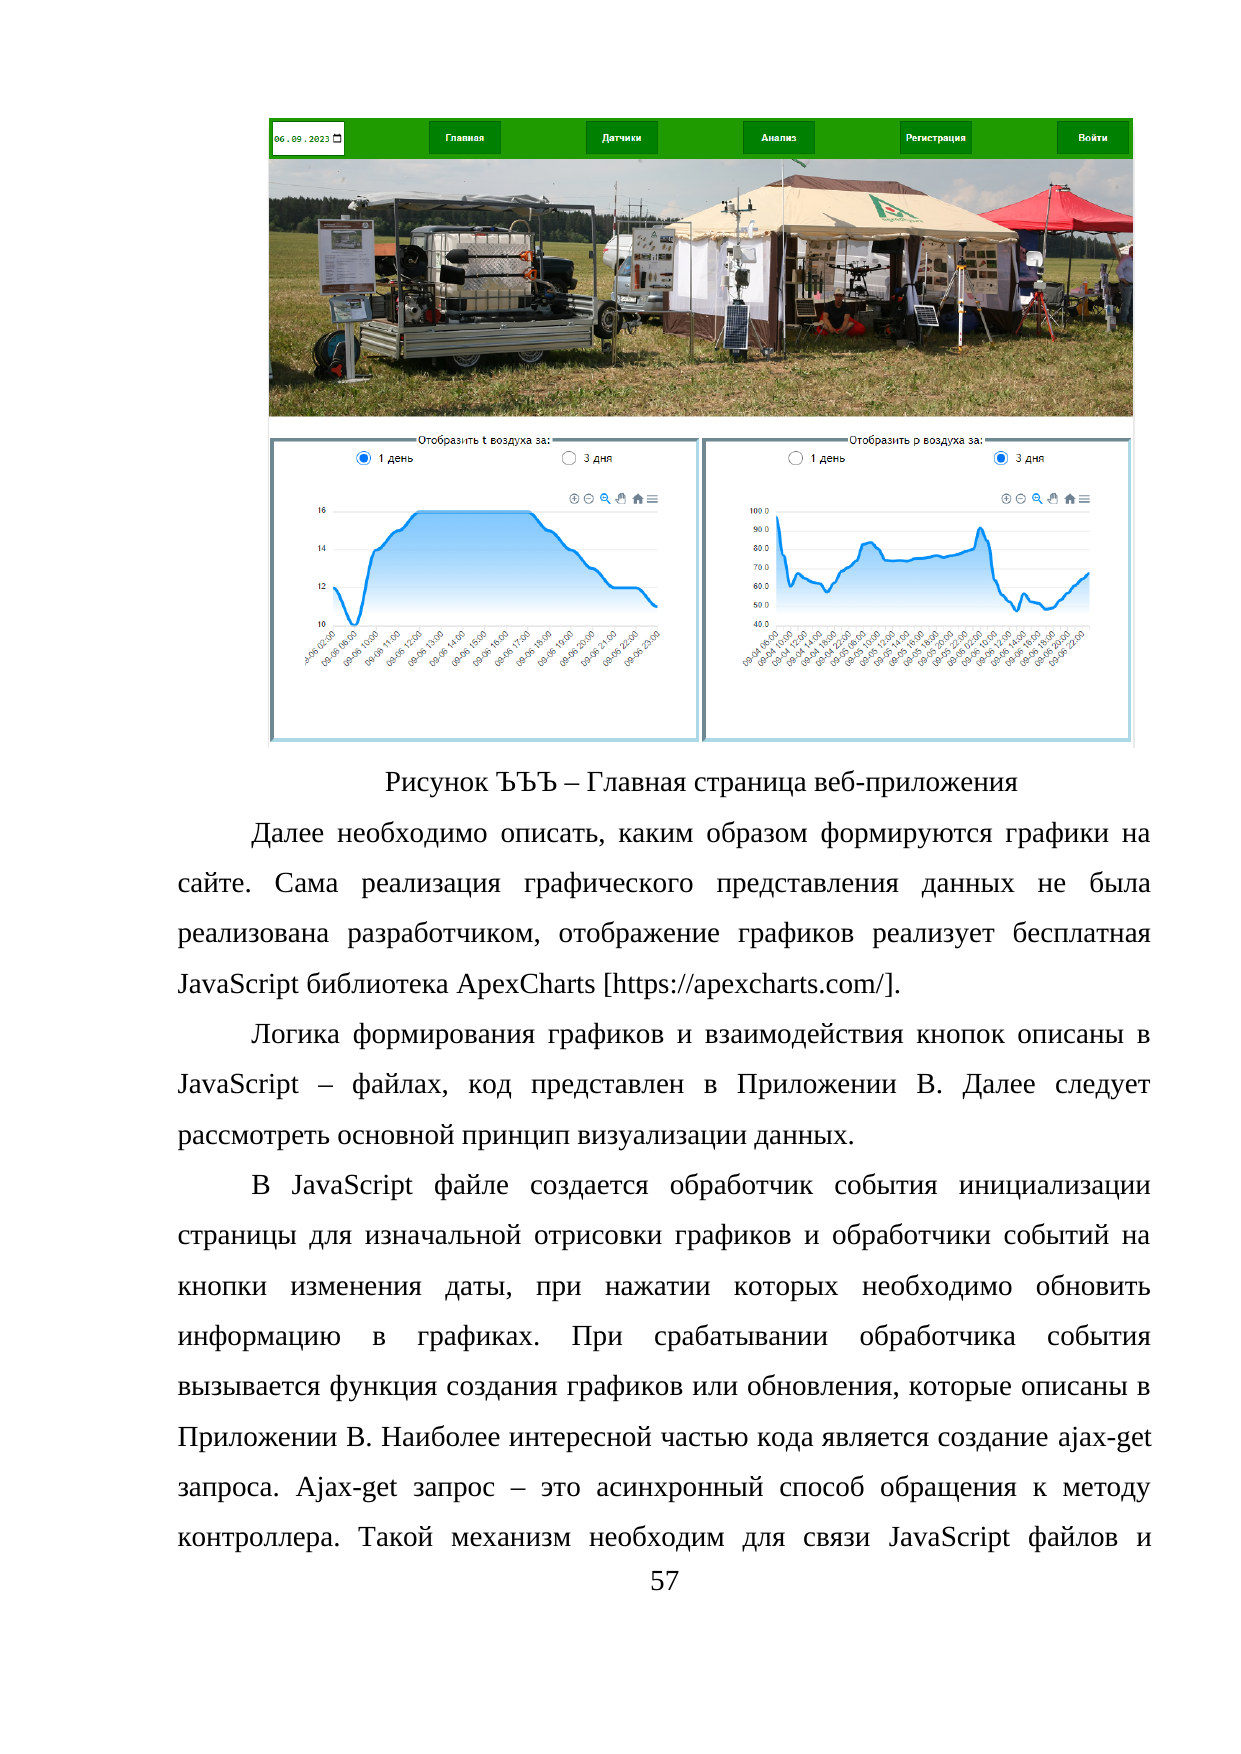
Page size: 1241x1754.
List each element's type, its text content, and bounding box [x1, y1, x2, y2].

picture [267, 118, 1135, 748]
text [177, 1167, 1152, 1553]
text Логика формирования графиков и взаимодействия кнопок описаны в JavaScript – файлах, код представлен в Приложении В. Далее следует рассмотреть основной принцип визуализации данных. [177, 1016, 1152, 1150]
text Далее необходимо описать, каким образом формируются графики на сайте. Сама реализация графического представления данных не была реализована разработчиком, отображение графиков реализует бесплатная JavaScript библиотека ApexCharts [https://apexcharts.com/]. [177, 815, 1152, 999]
text Рисунок ЪЪЪ – Главная страница веб-приложения [177, 764, 1152, 798]
